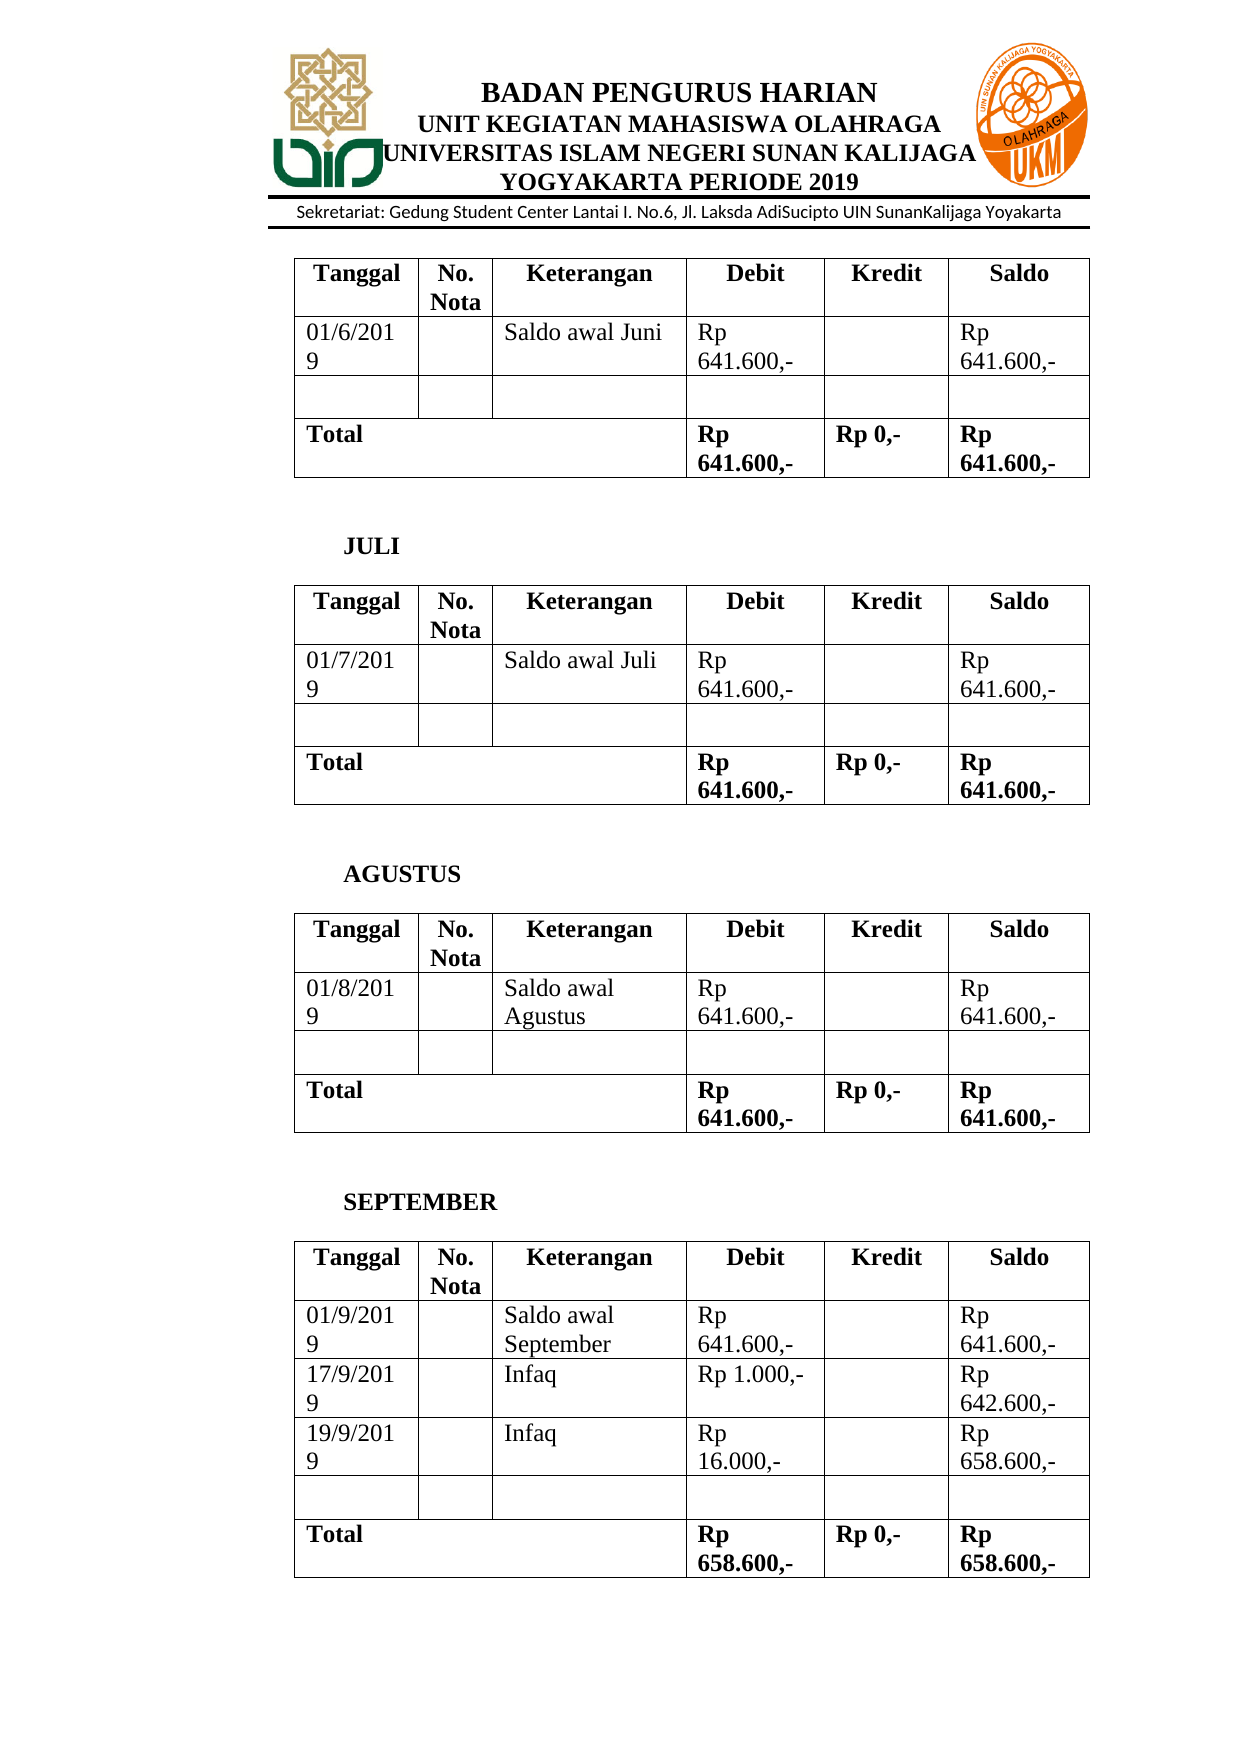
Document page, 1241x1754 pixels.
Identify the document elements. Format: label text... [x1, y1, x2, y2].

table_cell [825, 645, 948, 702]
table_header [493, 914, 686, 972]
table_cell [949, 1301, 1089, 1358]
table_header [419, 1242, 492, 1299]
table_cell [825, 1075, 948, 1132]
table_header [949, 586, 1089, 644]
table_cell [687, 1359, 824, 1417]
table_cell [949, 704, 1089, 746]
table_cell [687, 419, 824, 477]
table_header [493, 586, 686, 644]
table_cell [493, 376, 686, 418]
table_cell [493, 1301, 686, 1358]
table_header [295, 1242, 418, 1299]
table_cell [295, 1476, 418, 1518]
text JULI [343, 531, 1090, 560]
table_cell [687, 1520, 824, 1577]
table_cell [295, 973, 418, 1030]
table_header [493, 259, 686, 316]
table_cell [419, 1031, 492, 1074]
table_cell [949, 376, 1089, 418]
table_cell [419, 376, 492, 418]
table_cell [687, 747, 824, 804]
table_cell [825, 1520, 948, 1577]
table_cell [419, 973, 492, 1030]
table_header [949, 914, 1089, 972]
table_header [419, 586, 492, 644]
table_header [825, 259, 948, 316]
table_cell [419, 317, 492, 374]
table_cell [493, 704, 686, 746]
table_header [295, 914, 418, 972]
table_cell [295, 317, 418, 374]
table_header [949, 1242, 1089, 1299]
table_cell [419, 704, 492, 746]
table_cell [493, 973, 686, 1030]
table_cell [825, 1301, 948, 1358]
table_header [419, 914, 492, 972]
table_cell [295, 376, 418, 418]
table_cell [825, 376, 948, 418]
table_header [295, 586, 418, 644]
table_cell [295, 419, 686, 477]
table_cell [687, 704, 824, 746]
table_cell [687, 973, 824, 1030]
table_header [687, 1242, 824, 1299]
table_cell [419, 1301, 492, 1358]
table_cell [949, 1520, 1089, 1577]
picture [972, 40, 1092, 189]
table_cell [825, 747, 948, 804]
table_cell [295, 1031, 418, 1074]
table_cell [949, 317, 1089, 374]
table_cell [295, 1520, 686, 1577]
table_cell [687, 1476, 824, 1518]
text AGUSTUS [343, 859, 1090, 888]
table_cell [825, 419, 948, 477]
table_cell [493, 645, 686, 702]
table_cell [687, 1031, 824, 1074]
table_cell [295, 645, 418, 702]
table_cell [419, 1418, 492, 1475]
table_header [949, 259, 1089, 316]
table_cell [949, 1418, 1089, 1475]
text SEPTEMBER [343, 1187, 1090, 1216]
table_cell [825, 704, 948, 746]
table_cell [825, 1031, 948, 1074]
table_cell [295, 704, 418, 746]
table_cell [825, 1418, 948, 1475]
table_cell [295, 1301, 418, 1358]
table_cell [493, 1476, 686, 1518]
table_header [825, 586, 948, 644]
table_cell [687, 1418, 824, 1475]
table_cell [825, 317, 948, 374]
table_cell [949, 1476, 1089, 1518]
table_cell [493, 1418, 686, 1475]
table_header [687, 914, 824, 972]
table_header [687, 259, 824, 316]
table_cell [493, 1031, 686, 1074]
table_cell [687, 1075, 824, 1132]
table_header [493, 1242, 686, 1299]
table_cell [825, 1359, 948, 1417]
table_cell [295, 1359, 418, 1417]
picture [272, 47, 384, 188]
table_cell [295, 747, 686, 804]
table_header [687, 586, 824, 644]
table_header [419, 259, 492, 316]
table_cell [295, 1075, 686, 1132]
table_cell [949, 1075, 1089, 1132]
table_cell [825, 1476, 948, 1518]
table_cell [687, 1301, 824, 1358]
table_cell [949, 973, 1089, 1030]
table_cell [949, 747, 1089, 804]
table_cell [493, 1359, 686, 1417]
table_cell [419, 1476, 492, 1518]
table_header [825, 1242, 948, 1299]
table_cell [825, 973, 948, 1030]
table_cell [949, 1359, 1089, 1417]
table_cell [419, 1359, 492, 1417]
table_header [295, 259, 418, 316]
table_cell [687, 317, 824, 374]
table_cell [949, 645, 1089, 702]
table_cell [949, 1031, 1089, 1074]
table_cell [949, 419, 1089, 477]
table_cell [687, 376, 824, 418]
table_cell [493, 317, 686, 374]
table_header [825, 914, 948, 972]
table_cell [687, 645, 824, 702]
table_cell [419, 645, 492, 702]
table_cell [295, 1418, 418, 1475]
